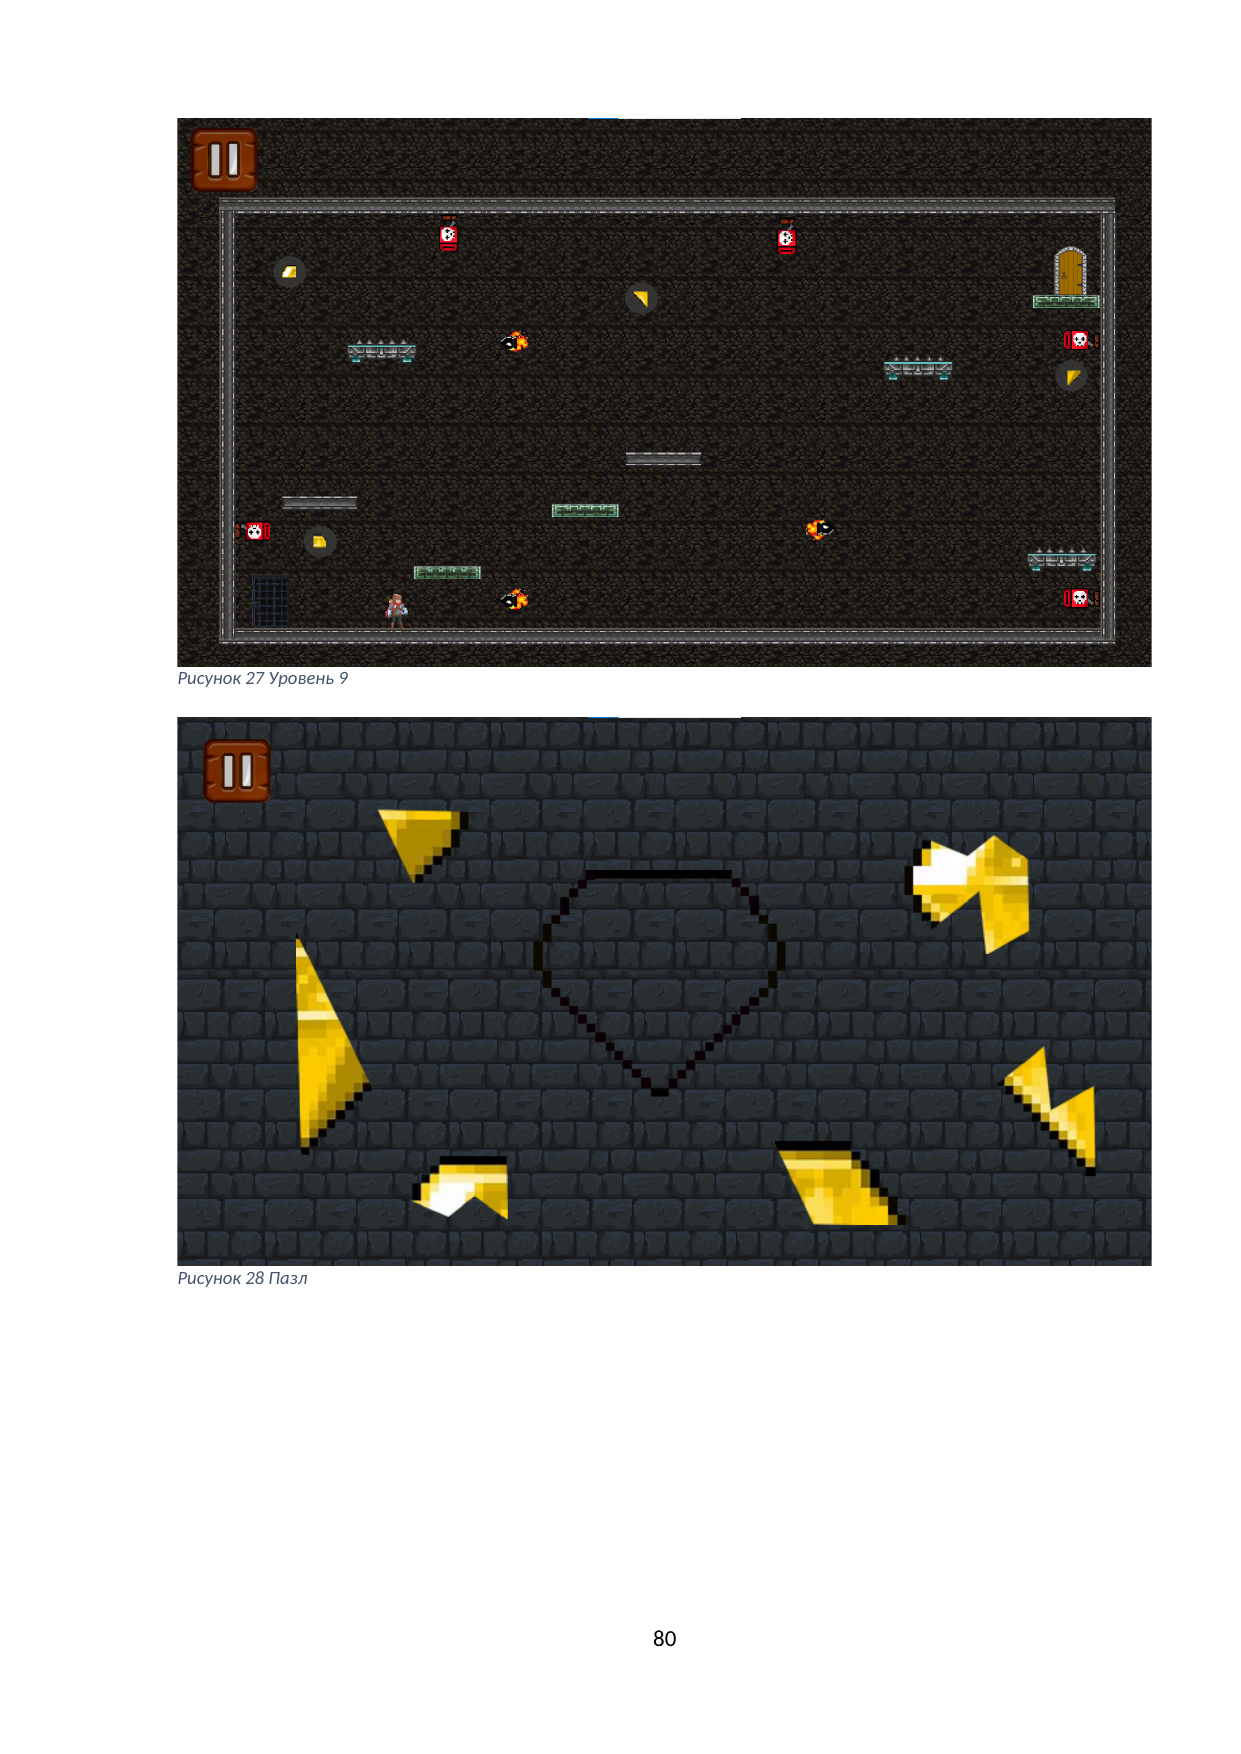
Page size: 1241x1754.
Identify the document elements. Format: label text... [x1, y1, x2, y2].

picture [177, 118, 1152, 667]
text Рисунок 27 Уровень 9 [177, 667, 1152, 689]
text Рисунок 28 Пазл [177, 1266, 1152, 1289]
picture [177, 717, 1152, 1266]
